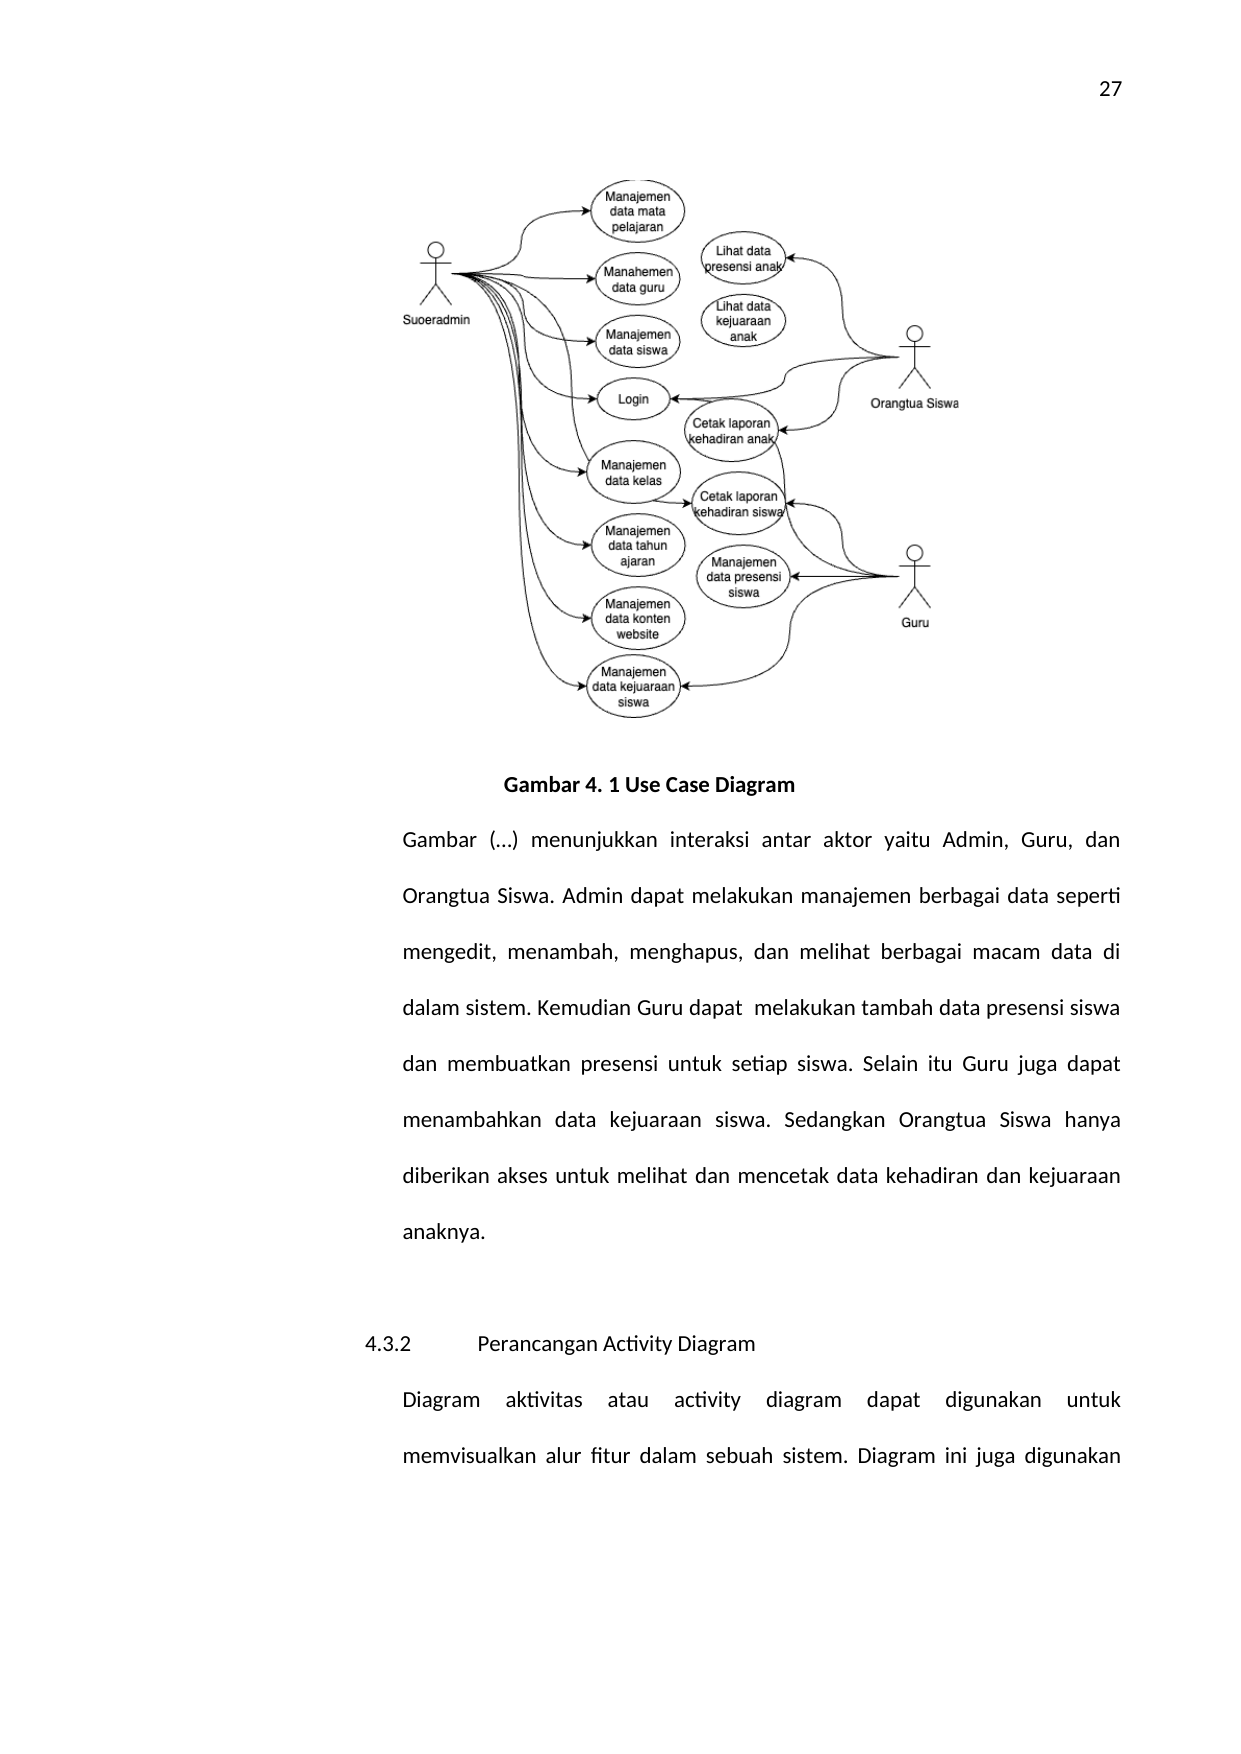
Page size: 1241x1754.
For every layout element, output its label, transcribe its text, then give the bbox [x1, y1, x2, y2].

list Gambar (…) menunjukkan interaksi antar aktor yaitu Admin, Guru, dan Orangtua Siswa. Admin dapat melakukan manajemen berbagai data seperti mengedit, menambah, menghapus, dan melihat berbagai macam data di dalam sistem. Kemudian Guru dapat melakukan tambah data presensi siswa dan membuatkan presensi untuk setiap siswa. Selain itu Guru juga dapat menambahkan data kejuaraan siswa. Sedangkan Orangtua Siswa hanya diberikan akses untuk melihat dan mencetak data kehadiran dan kejuaraan anaknya. [402, 825, 1122, 1245]
list Perancangan Activity Diagram [365, 1329, 1122, 1357]
text Gambar 4. 1 Use Case Diagram [177, 770, 1122, 798]
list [402, 1385, 1122, 1469]
picture [402, 180, 959, 718]
